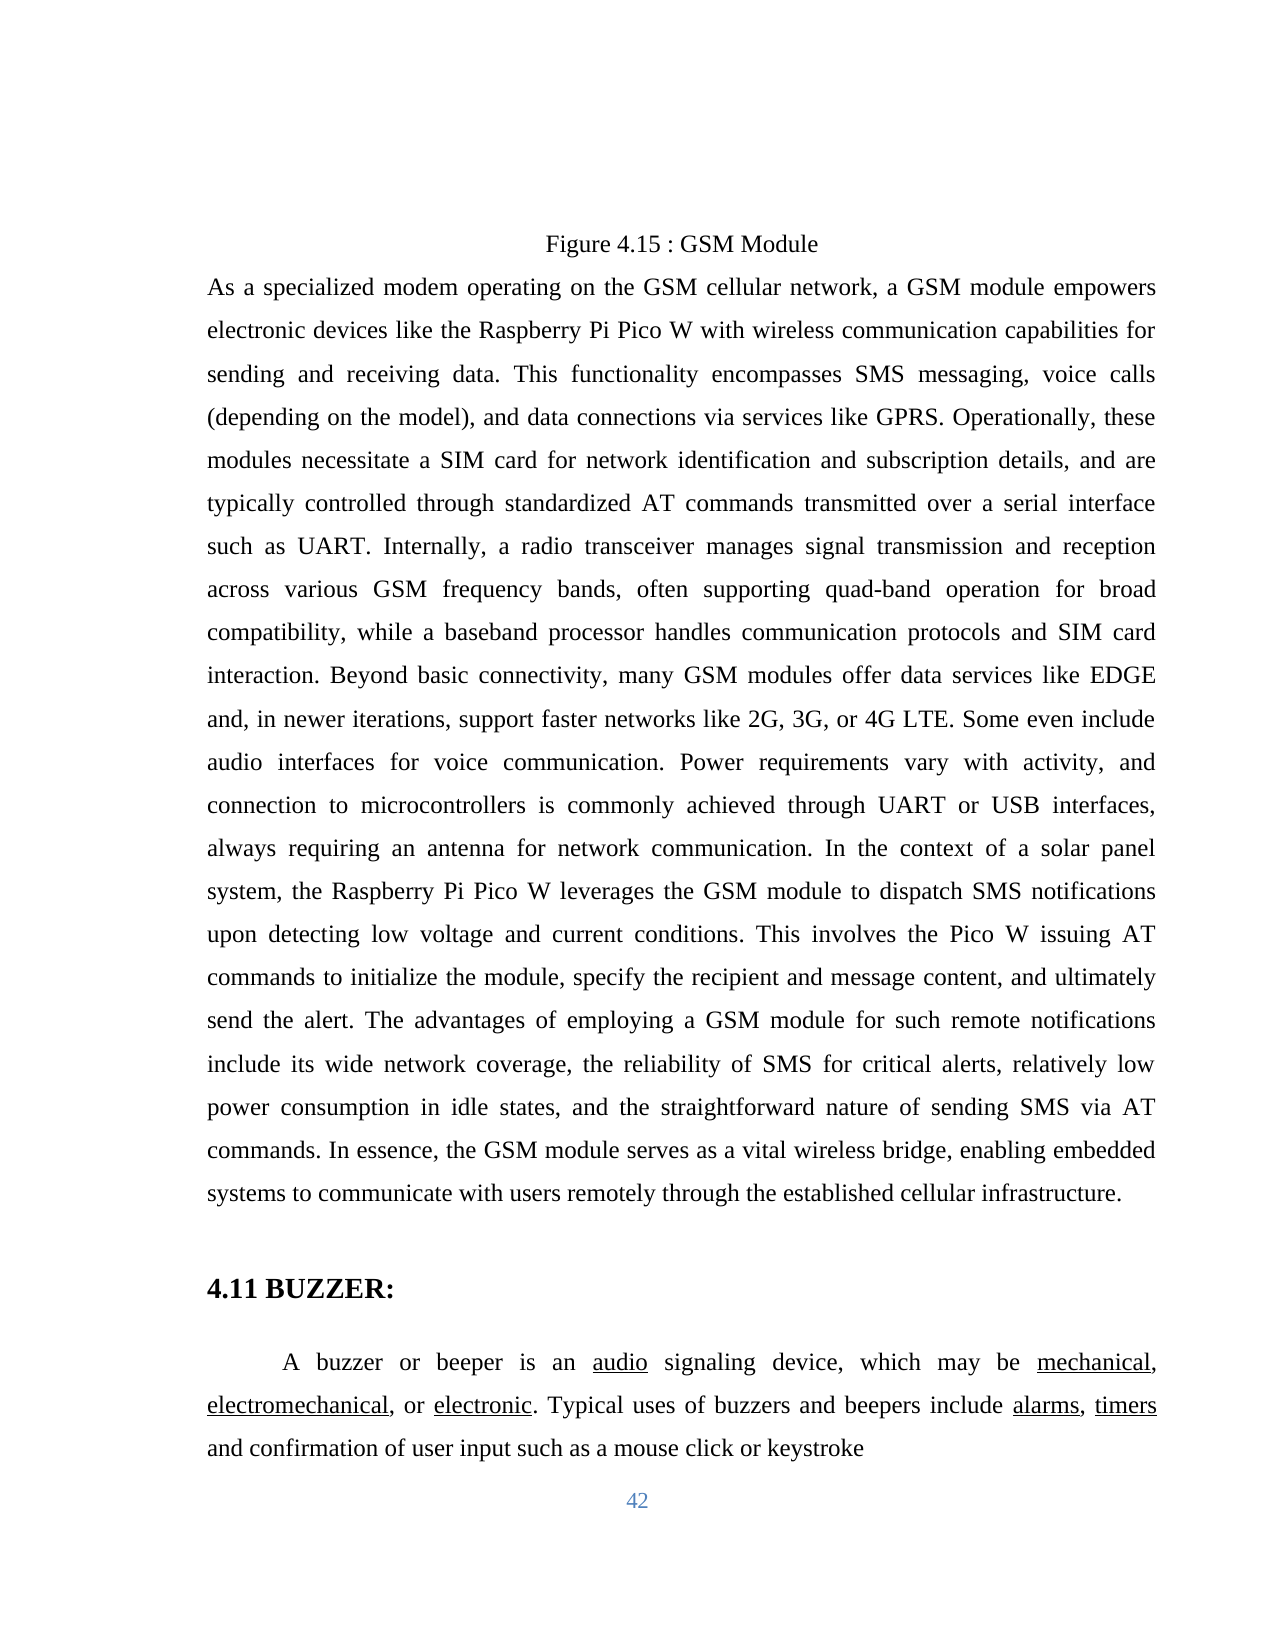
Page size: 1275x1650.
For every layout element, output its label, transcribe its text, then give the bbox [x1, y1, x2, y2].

text As a specialized modem operating on the GSM cellular network, a GSM module empowers electronic devices like the Raspberry Pi Pico W with wireless communication capabilities for sending and receiving data. This functionality encompasses SMS messaging, voice calls (depending on the model), and data connections via services like GPRS. Operationally, these modules necessitate a SIM card for network identification and subscription details, and are typically controlled through standardized AT commands transmitted over a serial interface such as UART. Internally, a radio transceiver manages signal transmission and reception across various GSM frequency bands, often supporting quad-band operation for broad compatibility, while a baseband processor handles communication protocols and SIM card interaction. Beyond basic connectivity, many GSM modules offer data services like EDGE and, in newer iterations, support faster networks like 2G, 3G, or 4G LTE. Some even include audio interfaces for voice communication. Power requirements vary with activity, and connection to microcontrollers is commonly achieved through UART or USB interfaces, always requiring an antenna for network communication. In the context of a solar panel system, the Raspberry Pi Pico W leverages the GSM module to dispatch SMS notifications upon detecting low voltage and current conditions. This involves the Pico W issuing AT commands to initialize the module, specify the recipient and message content, and ultimately send the alert. The advantages of employing a GSM module for such remote notifications include its wide network coverage, the reliability of SMS for critical alerts, relatively low power consumption in idle states, and the straightforward nature of sending SMS via AT commands. In essence, the GSM module serves as a vital wireless bridge, enabling embedded systems to communicate with users remotely through the established cellular infrastructure. [207, 272, 1157, 1207]
text Figure 4.15 : GSM Module [207, 229, 1157, 258]
text A buzzer or beeper is an audio signaling device, which may be mechanical, electromechanical, or electronic. Typical uses of buzzers and beepers include alarms, timers and confirmation of user input such as a mouse click or keystroke [207, 1347, 1157, 1462]
text 4.11 BUZZER: [207, 1271, 1157, 1305]
